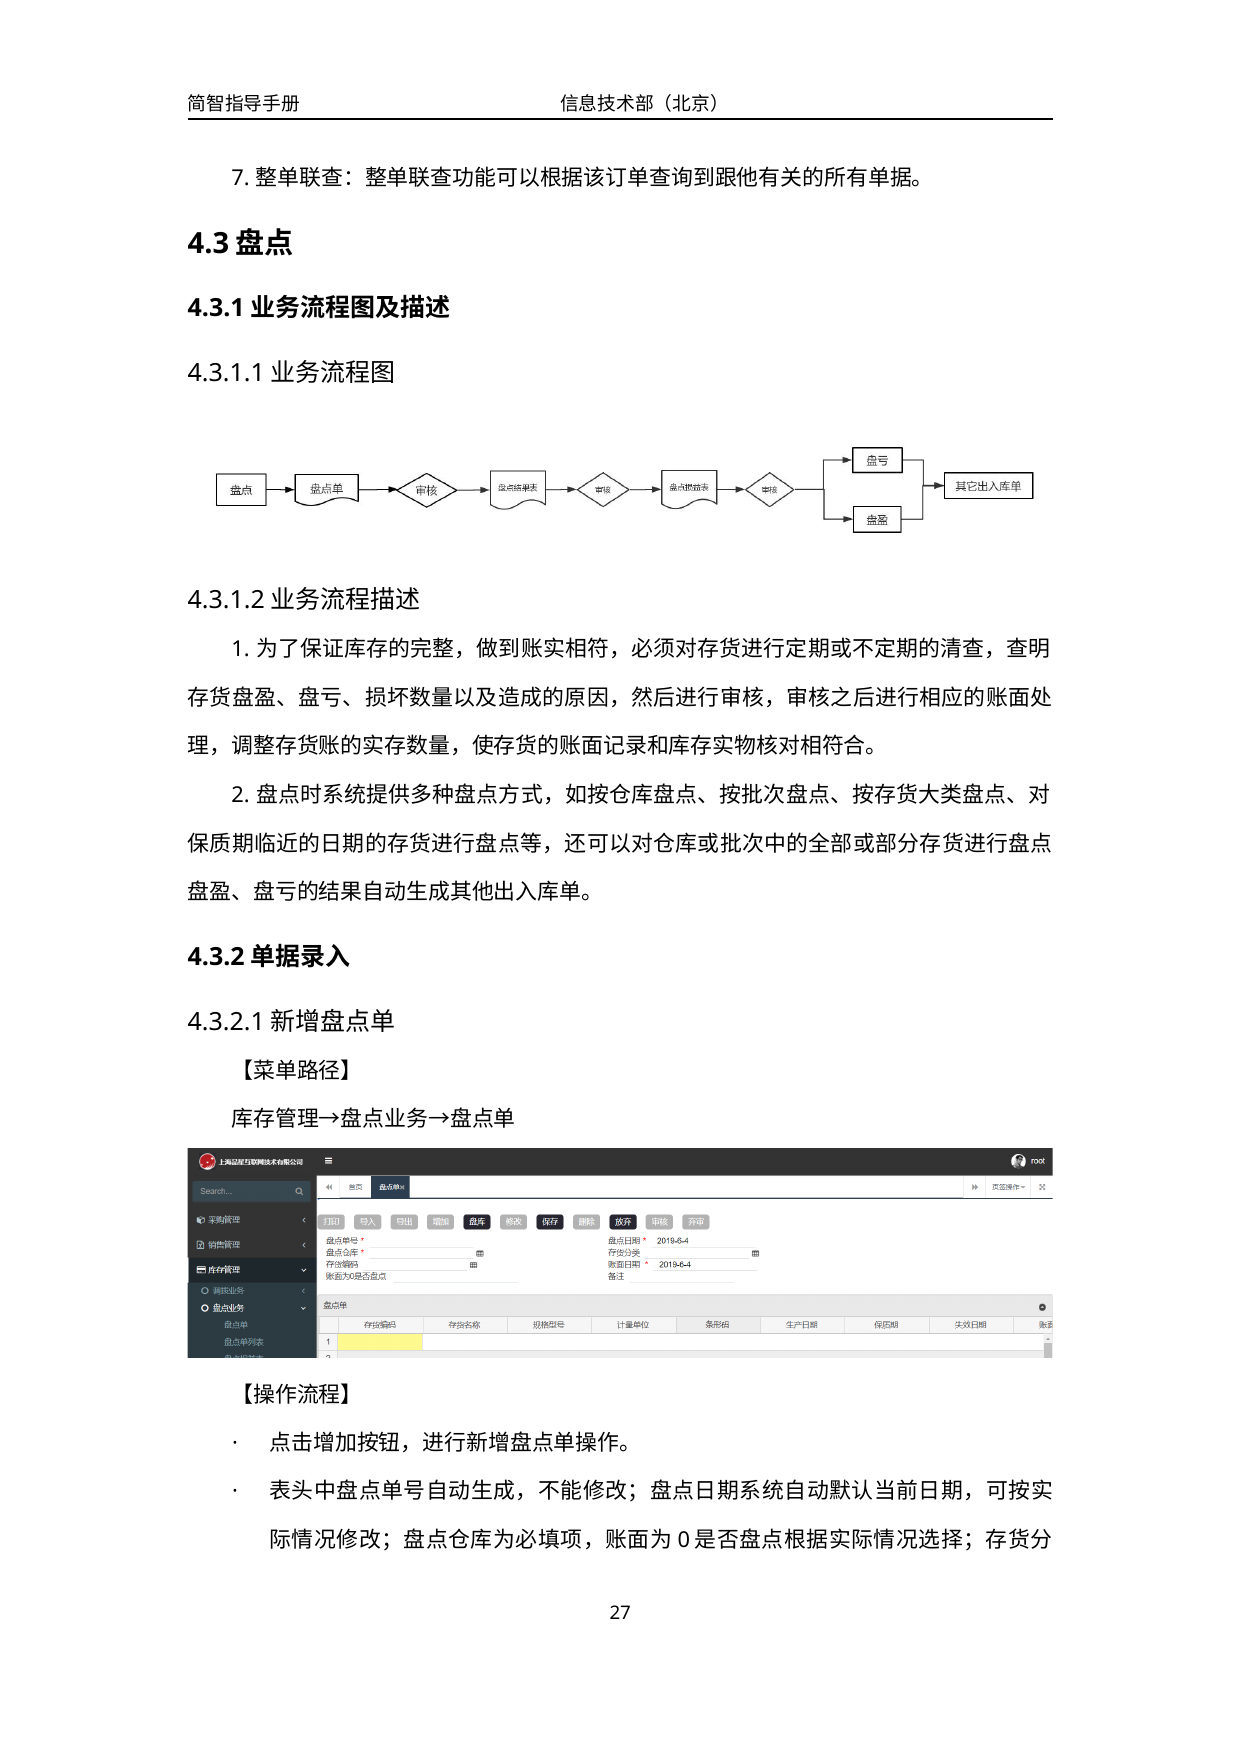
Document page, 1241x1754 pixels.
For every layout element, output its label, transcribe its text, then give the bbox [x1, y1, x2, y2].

subtitle 4.3.1.1业务流程图 [187, 338, 1053, 403]
text 7. 整单联查：整单联查功能可以根据该订单查询到跟他有关的所有单据。 [187, 160, 1053, 192]
subtitle 4.3.2单据录入 [187, 922, 1053, 987]
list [232, 1473, 1053, 1554]
text 库存管理→盘点业务→盘点单 [187, 1101, 1053, 1133]
text 【操作流程】 [187, 1376, 1053, 1409]
text 【菜单路径】 [187, 1052, 1053, 1085]
picture [187, 418, 1052, 551]
text 1. 为了保证库存的完整，做到账实相符，必须对存货进行定期或不定期的清查，查明存货盘盈、盘亏、损坏数量以及造成的原因，然后进行审核，审核之后进行相应的账面处理，调整存货账的实存数量，使存货的账面记录和库存实物核对相符合。 [187, 631, 1053, 761]
subtitle 4.3.2.1新增盘点单 [187, 987, 1053, 1052]
subtitle 4.3.1.2业务流程描述 [187, 566, 1053, 631]
text 2. 盘点时系统提供多种盘点方式，如按仓库盘点、按批次盘点、按存货大类盘点、对保质期临近的日期的存货进行盘点等，还可以对仓库或批次中的全部或部分存货进行盘点，盘盈、盘亏的结果自动生成其他出入库单。 [187, 776, 1053, 906]
subtitle 4.3盘点 [187, 208, 1053, 273]
picture [187, 1148, 1053, 1358]
list 点击增加按钮，进行新增盘点单操作。 [232, 1425, 1053, 1457]
subtitle 4.3.1业务流程图及描述 [187, 273, 1053, 338]
